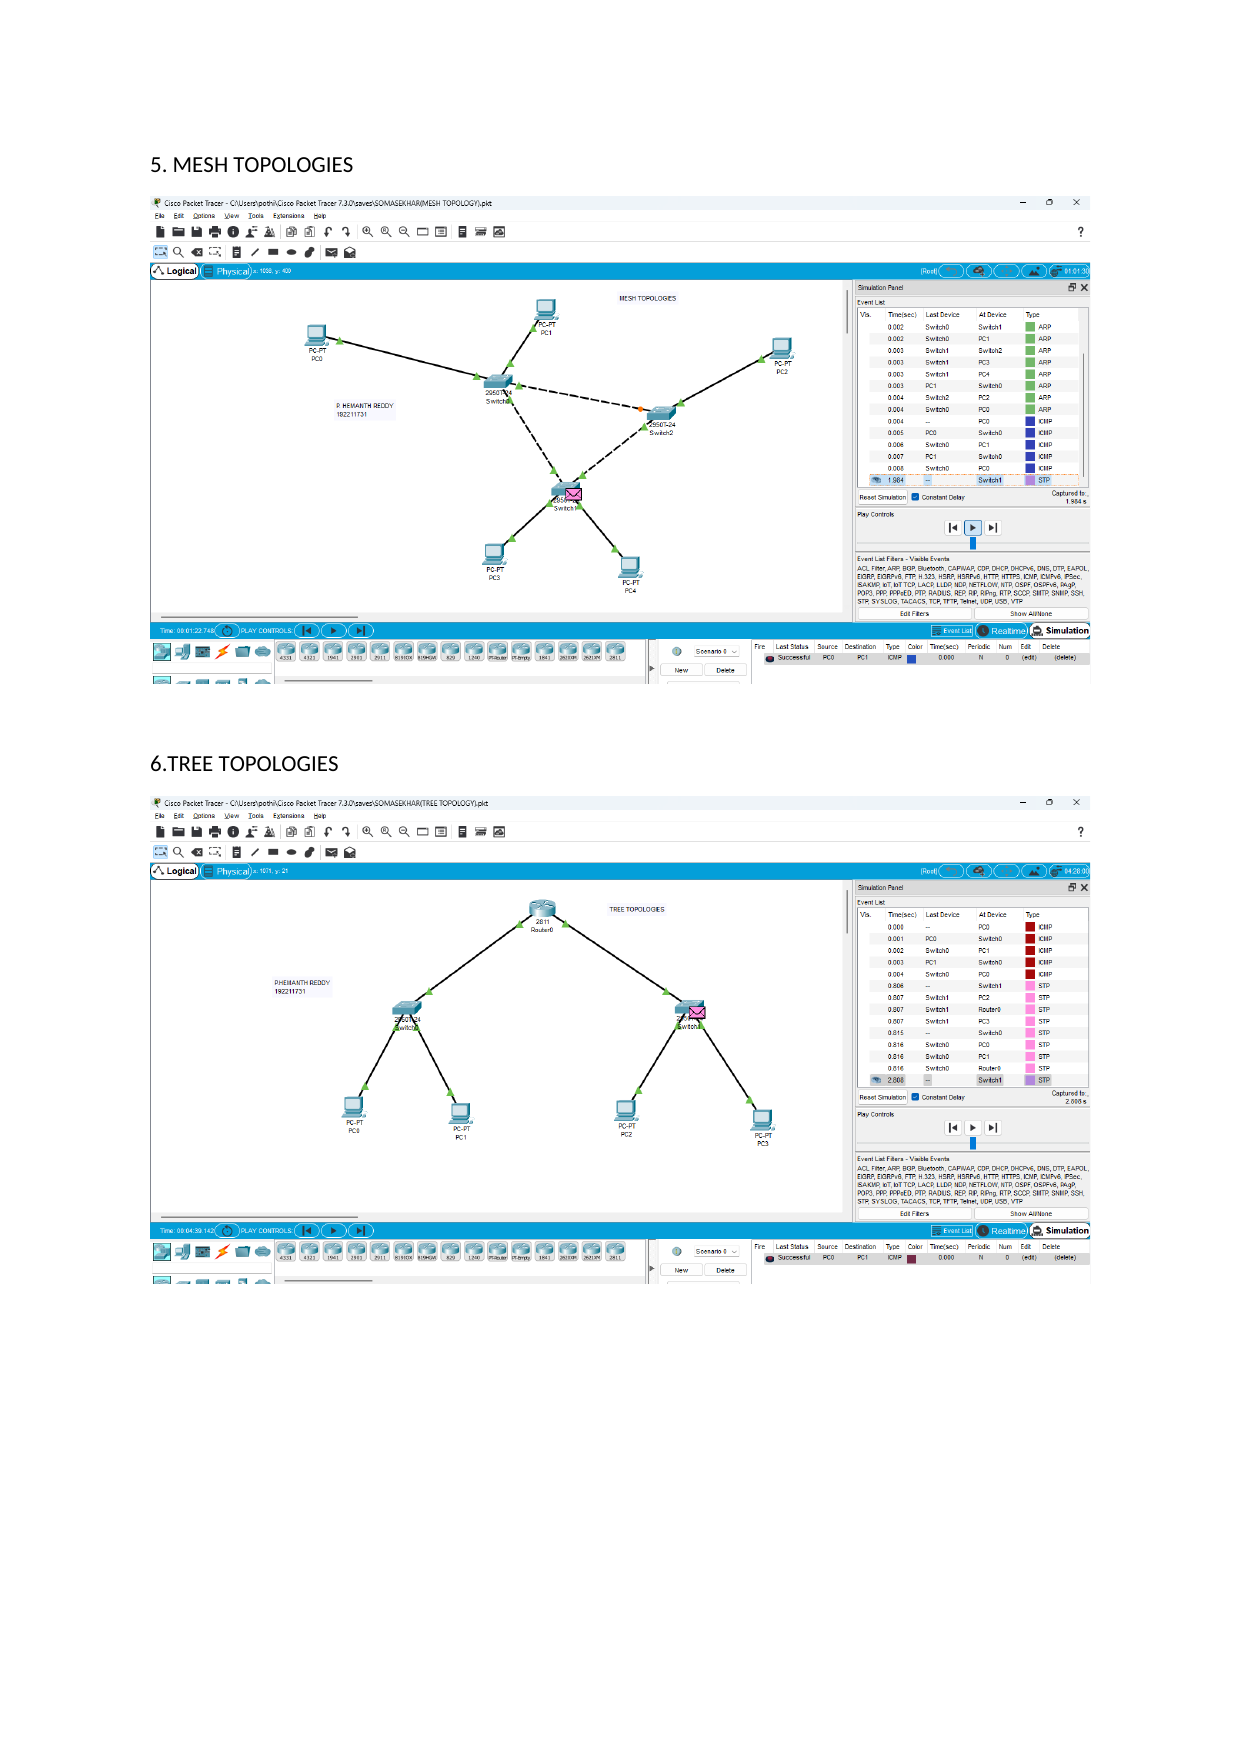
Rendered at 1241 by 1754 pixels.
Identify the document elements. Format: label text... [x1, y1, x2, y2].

picture [1050, 270, 1057, 277]
picture [150, 196, 1091, 684]
picture [150, 796, 1091, 1284]
picture [978, 1226, 988, 1236]
text 5. MESH TOPOLOGIES [150, 150, 1090, 178]
picture [974, 867, 984, 875]
picture [974, 267, 984, 275]
text 6.TREE TOPOLOGIES [150, 749, 1090, 778]
picture [978, 626, 988, 636]
picture [1050, 870, 1057, 877]
